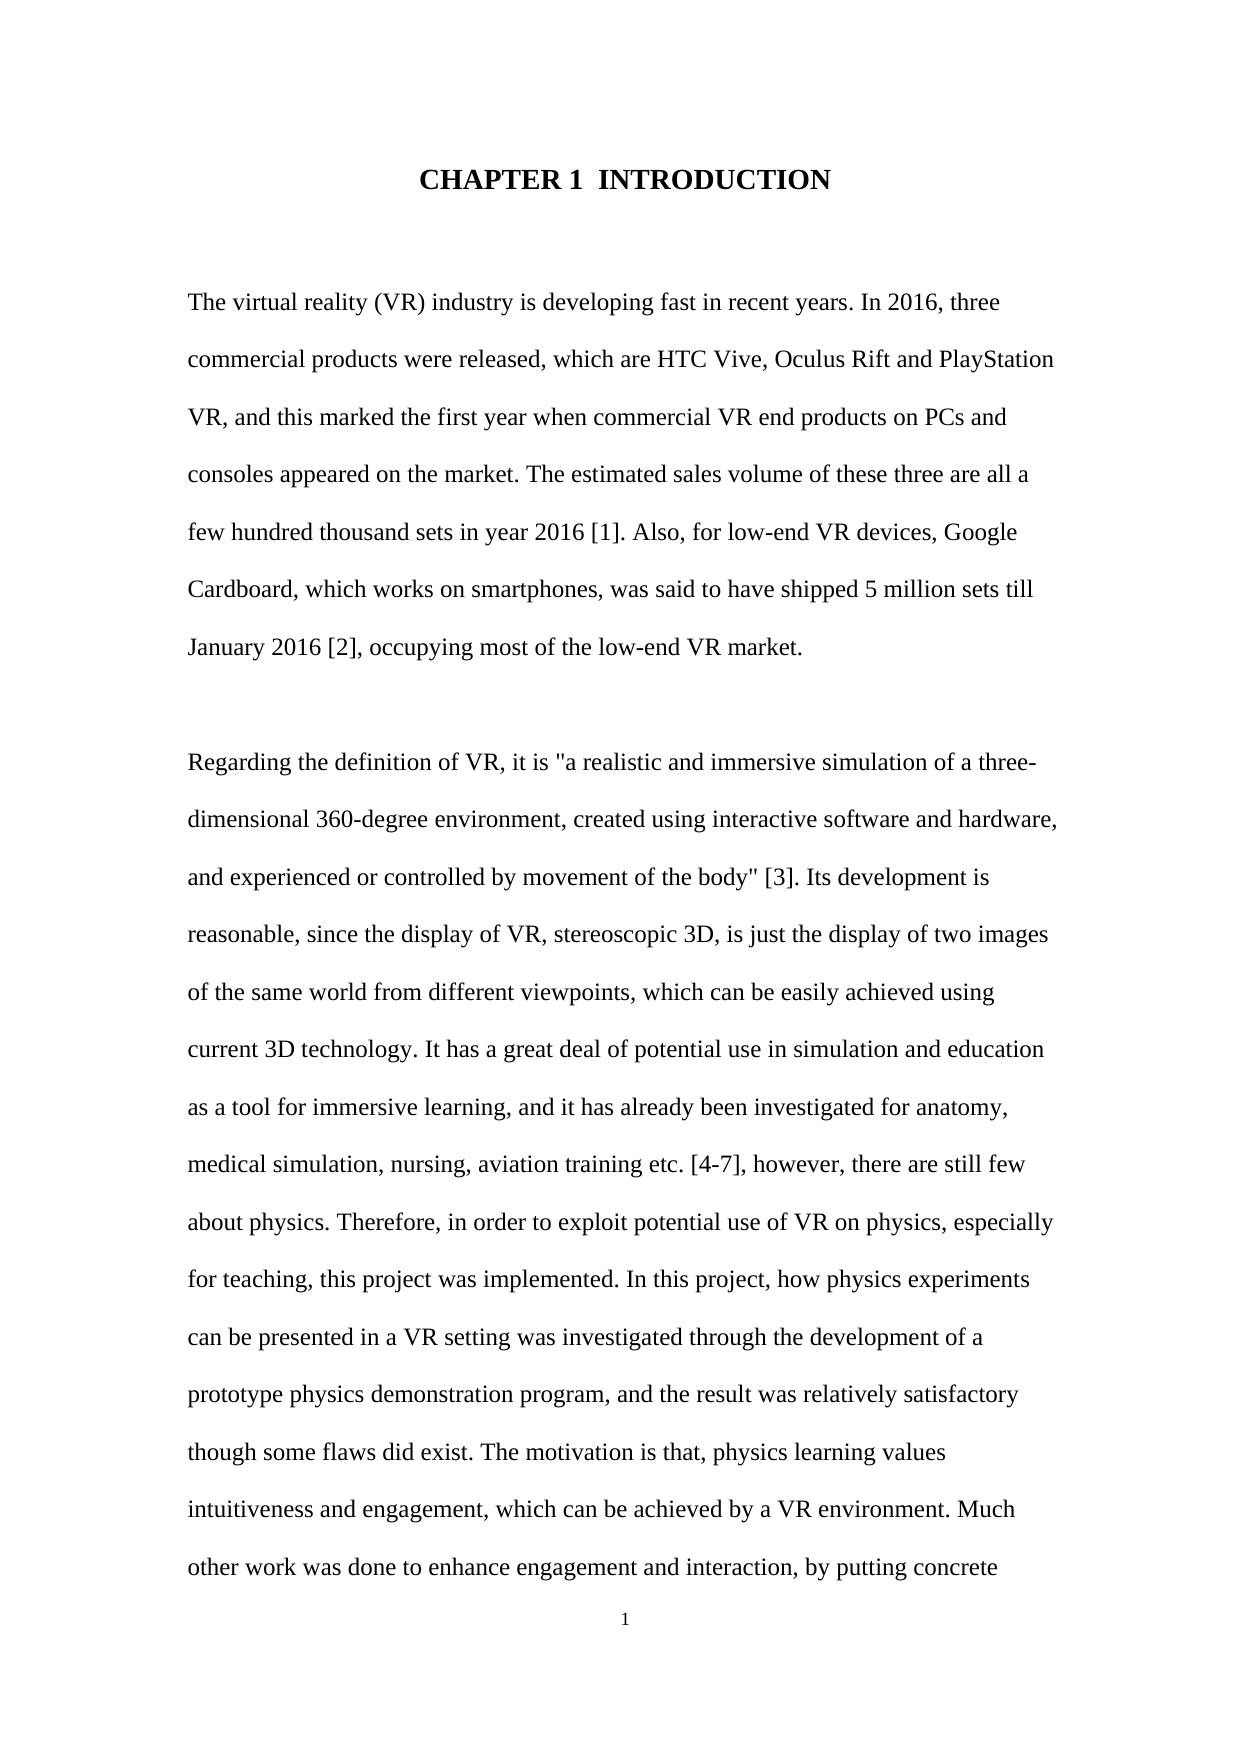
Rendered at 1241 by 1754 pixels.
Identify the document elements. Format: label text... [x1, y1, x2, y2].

text CHAPTER 1 INTRODUCTION [187, 162, 1063, 196]
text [187, 747, 1063, 1580]
text The virtual reality (VR) industry is developing fast in recent years. In 2016, three commercial products were released, which are HTC Vive, Oculus Rift and PlayStation VR, and this marked the first year when commercial VR end products on PCs and consoles appeared on the market. The estimated sales volume of these three are all a few hundred thousand sets in year 2016 [1]. Also, for low-end VR devices, Google Cardboard, which works on smartphones, was said to have shipped 5 million sets till January 2016 [2], occupying most of the low-end VR market. [187, 287, 1063, 660]
